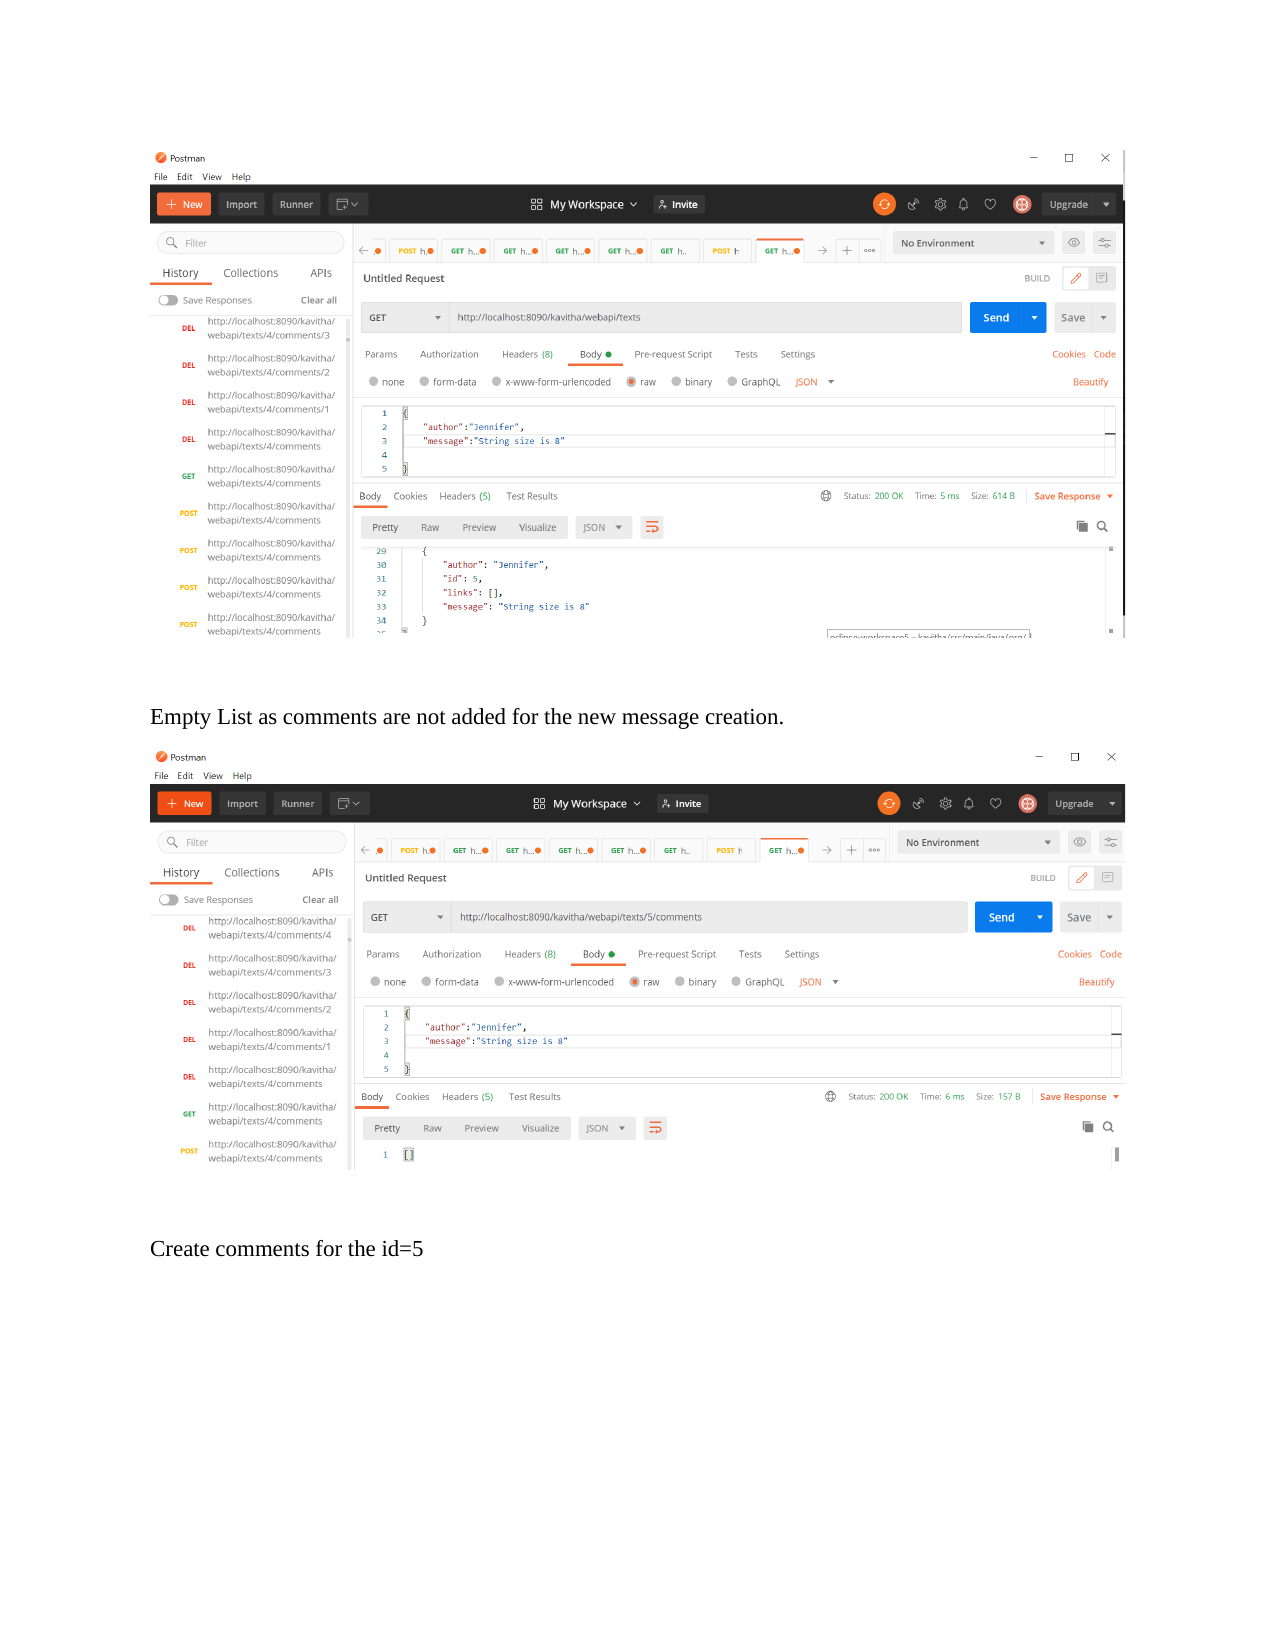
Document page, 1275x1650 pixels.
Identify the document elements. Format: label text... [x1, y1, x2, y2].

picture [150, 150, 1125, 638]
picture [150, 748, 1125, 1170]
text Empty List as comments are not added for the new message creation. [150, 703, 1125, 729]
text Create comments for the id=5 [150, 1235, 1125, 1262]
